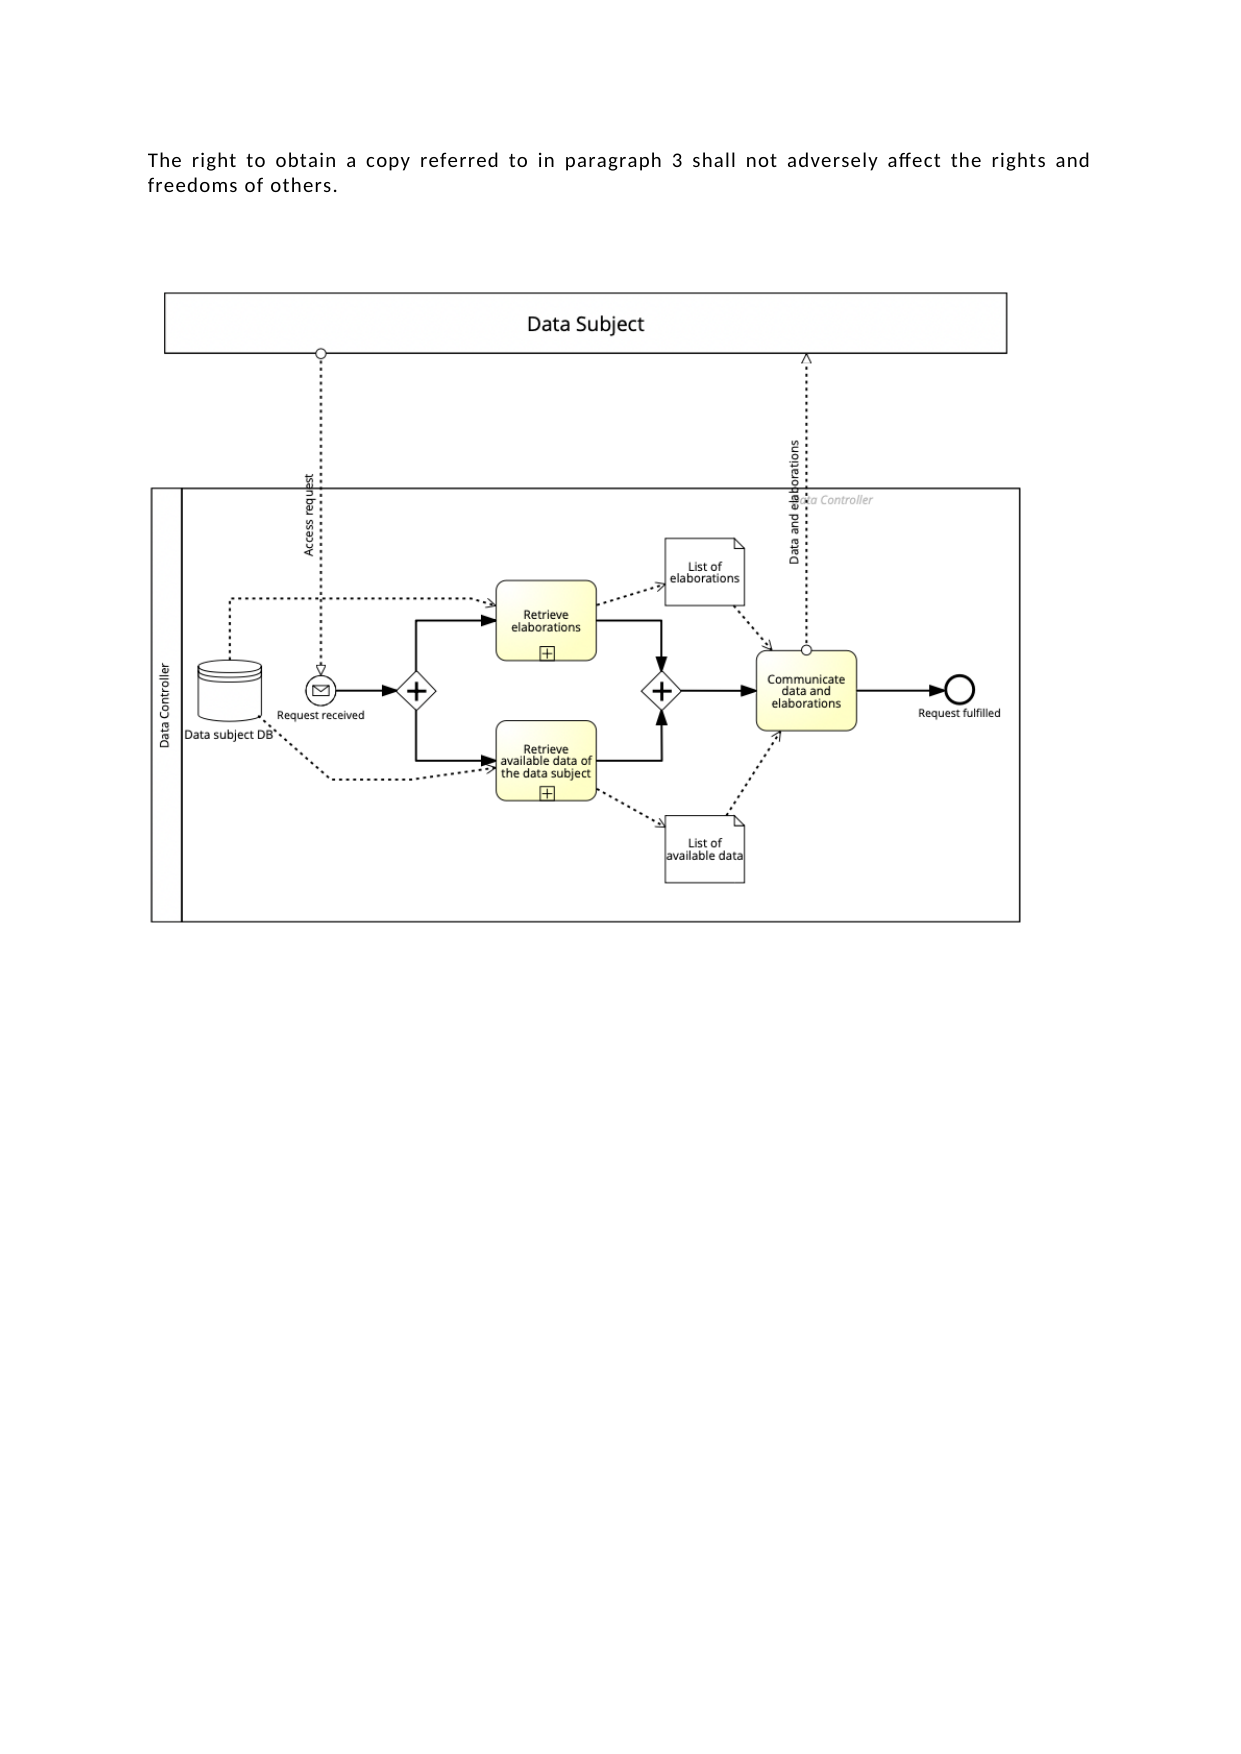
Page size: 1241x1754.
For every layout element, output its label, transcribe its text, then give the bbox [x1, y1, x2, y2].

picture [137, 280, 1046, 935]
text The right to obtain a copy referred to in paragraph 3 shall not adversely affect the rights and freedoms of others. [148, 148, 1093, 198]
